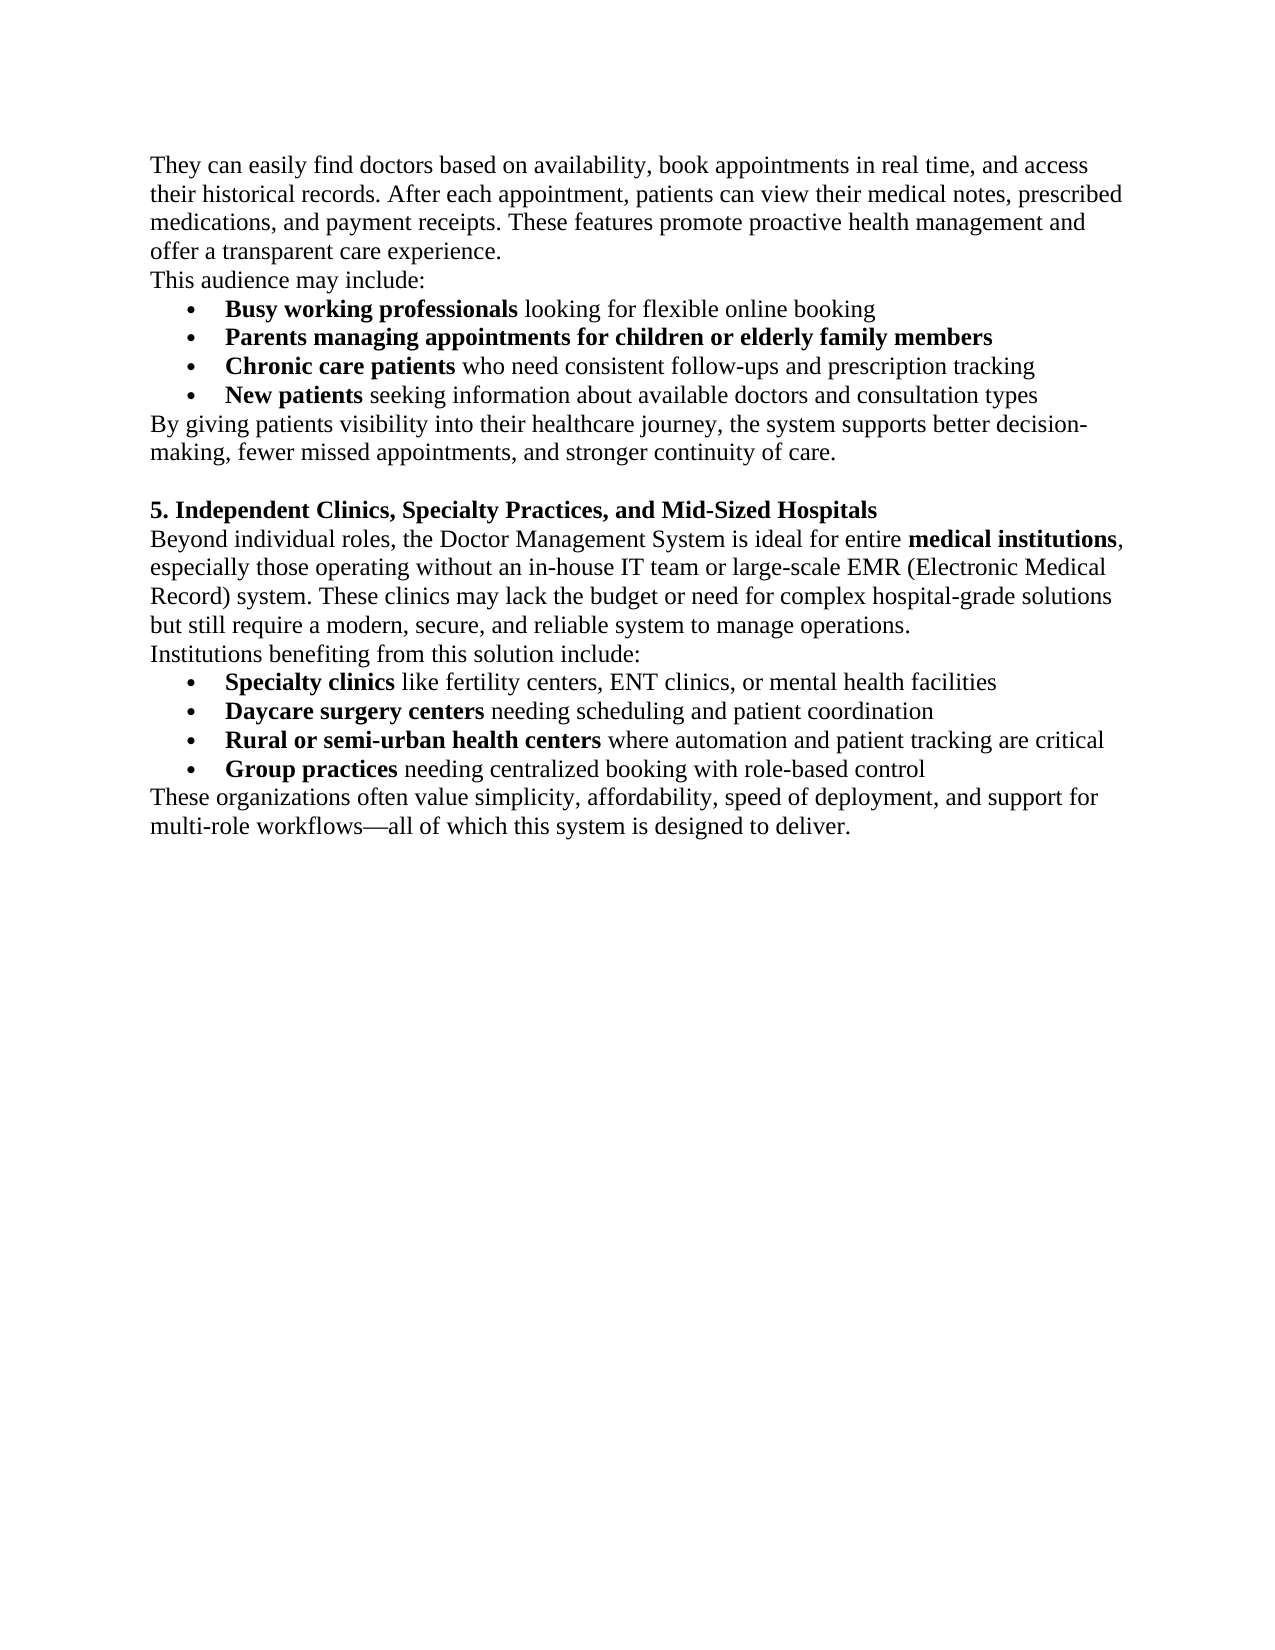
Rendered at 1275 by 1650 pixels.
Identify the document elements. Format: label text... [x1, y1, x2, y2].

list Parents managing appointments for children or elderly family members [187, 322, 1125, 351]
text By giving patients visibility into their healthcare journey, the system supports better decision-making, fewer missed appointments, and stronger continuity of care. [150, 409, 1125, 466]
list Chronic care patients who need consistent follow-ups and prescription tracking [187, 351, 1125, 380]
list Rural or semi-urban health centers where automation and patient tracking are critical [187, 725, 1125, 754]
text This audience may include: [150, 265, 1125, 294]
list Busy working professionals looking for flexible online booking [187, 294, 1125, 322]
list Specialty clinics like fertility centers, ENT clinics, or mental health facilities [187, 667, 1125, 696]
text These organizations often value simplicity, affordability, speed of deployment, and support for multi-role workflows—all of which this system is designed to deliver. [150, 782, 1125, 840]
text 5. Independent Clinics, Specialty Practices, and Mid-Sized Hospitals Beyond individual roles, the Doctor Management System is ideal for entire medical institutions, especially those operating without an in-house IT team or large-scale EMR (Electronic Medical Record) system. These clinics may lack the budget or need for complex hospital-grade solutions but still require a modern, secure, and reliable system to manage operations. [150, 495, 1125, 639]
text Institutions benefiting from this solution include: [150, 639, 1125, 667]
list New patients seeking information about available doctors and consultation types [187, 380, 1125, 409]
list Daycare surgery centers needing scheduling and patient coordination [187, 696, 1125, 725]
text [150, 150, 1125, 265]
list Group practices needing centralized booking with role-based control [187, 754, 1125, 782]
